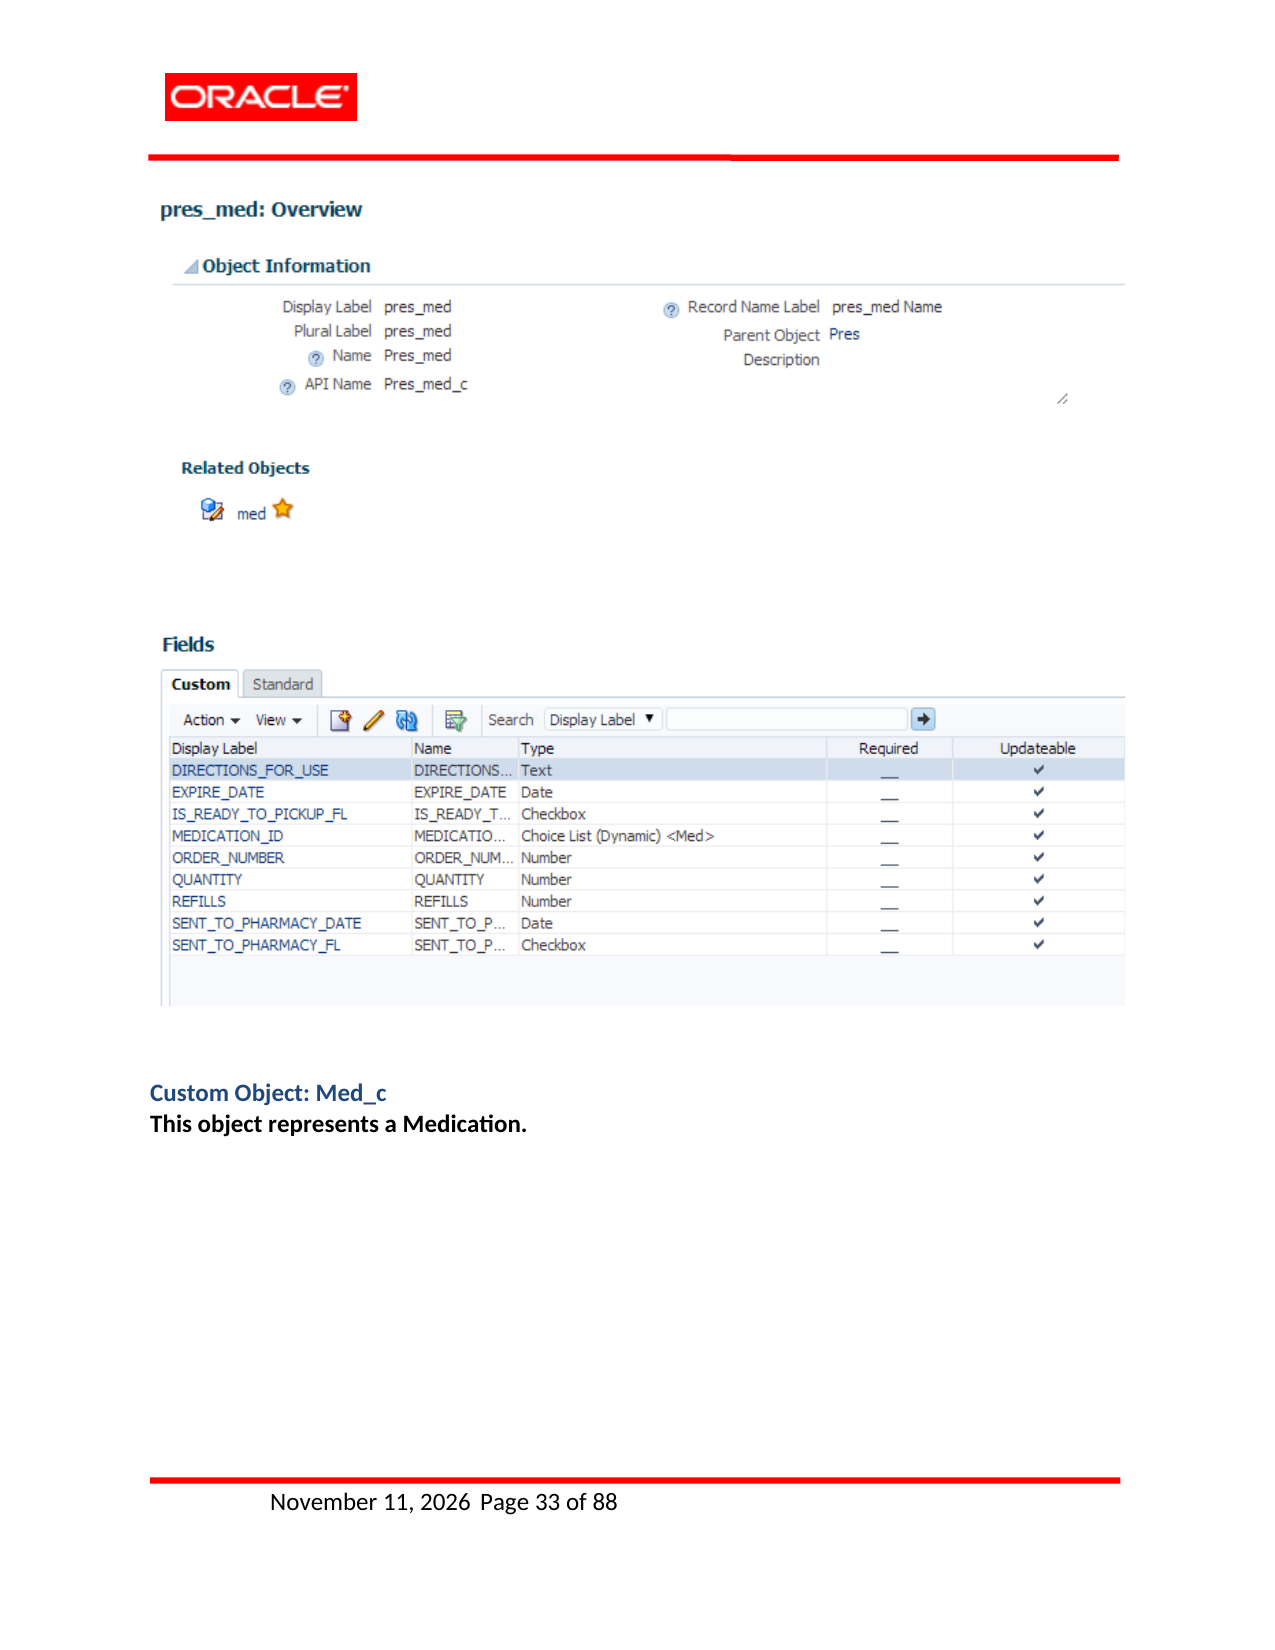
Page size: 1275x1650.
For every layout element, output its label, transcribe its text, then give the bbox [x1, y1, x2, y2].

picture [150, 185, 1125, 595]
picture [165, 73, 358, 121]
subtitle Custom Object: Med_c [150, 1077, 1125, 1108]
text This object represents a Medication. [150, 1108, 1125, 1138]
picture [150, 623, 1125, 1006]
